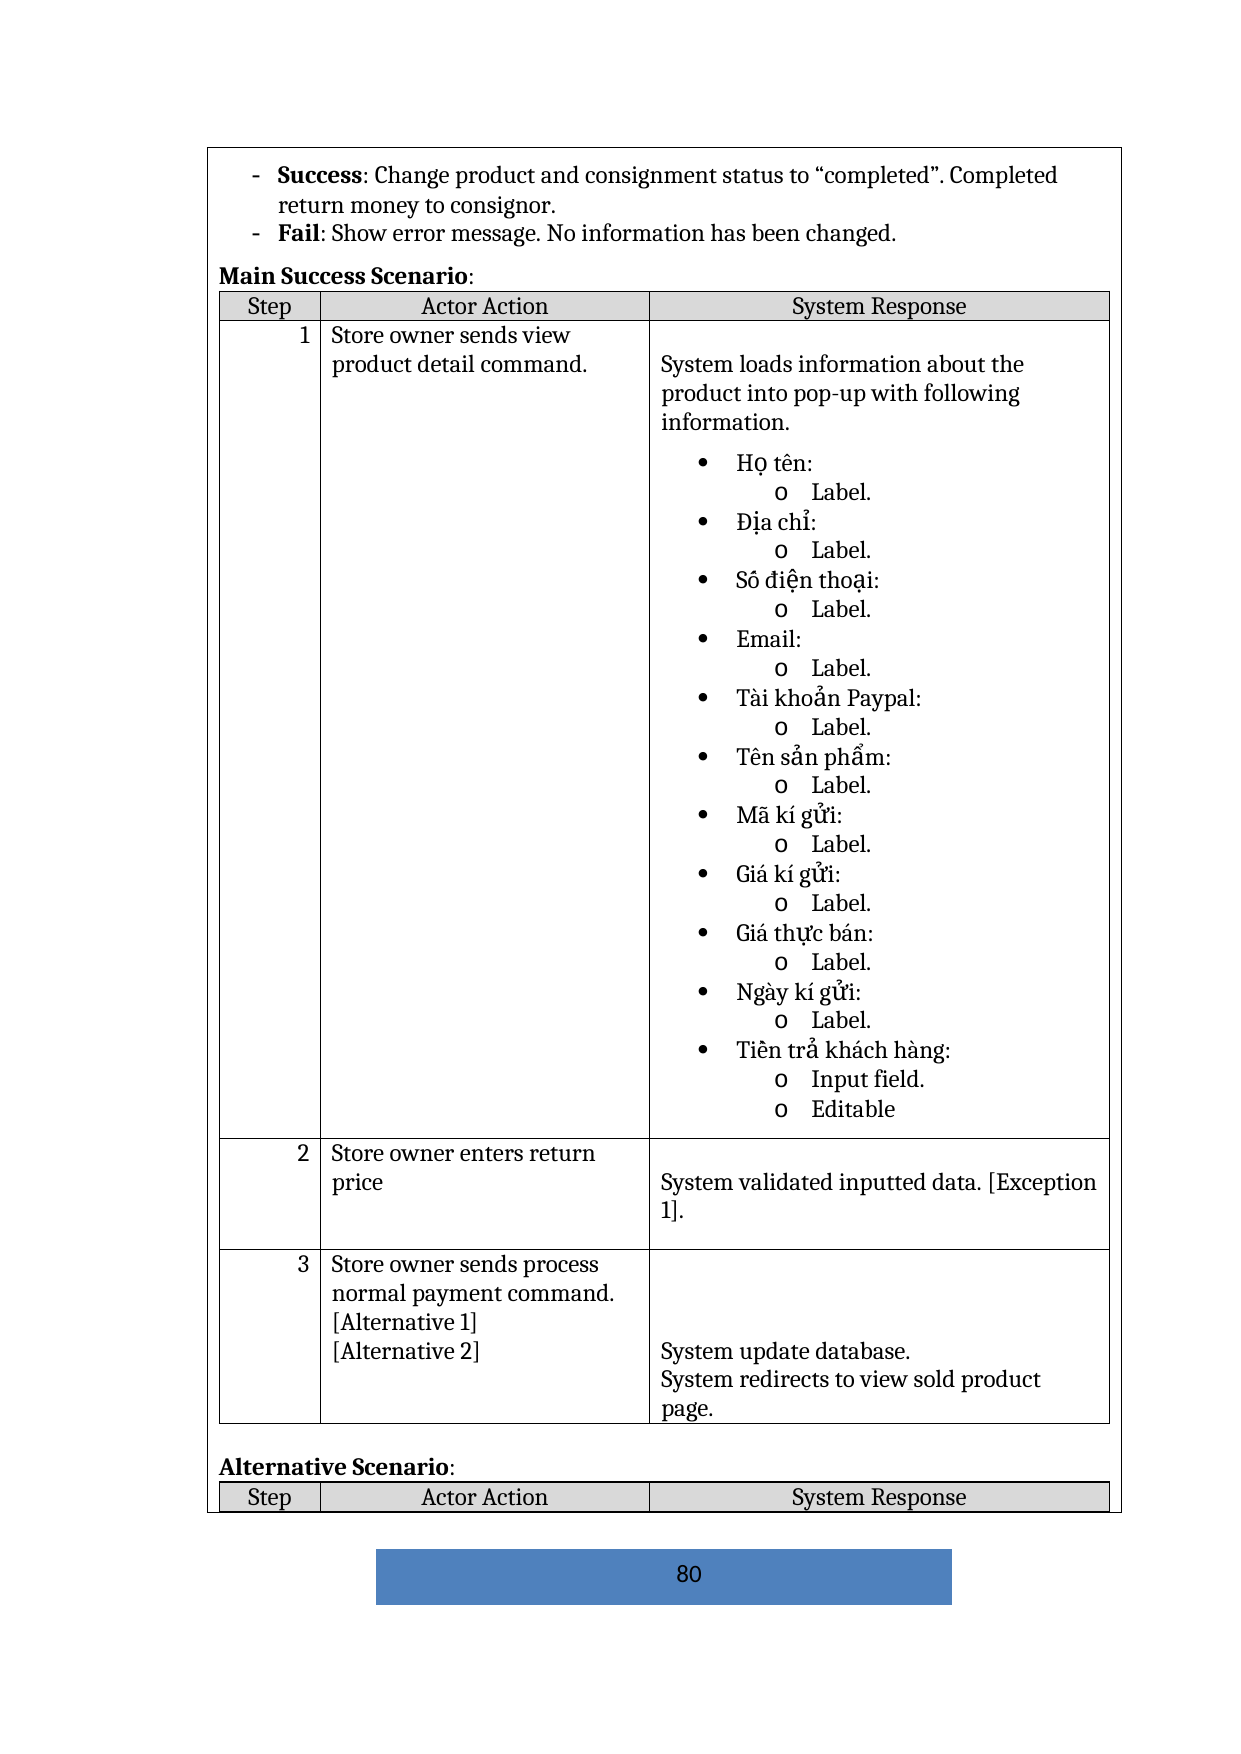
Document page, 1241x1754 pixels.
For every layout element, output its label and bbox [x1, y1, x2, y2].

table_cell [208, 148, 1121, 1512]
